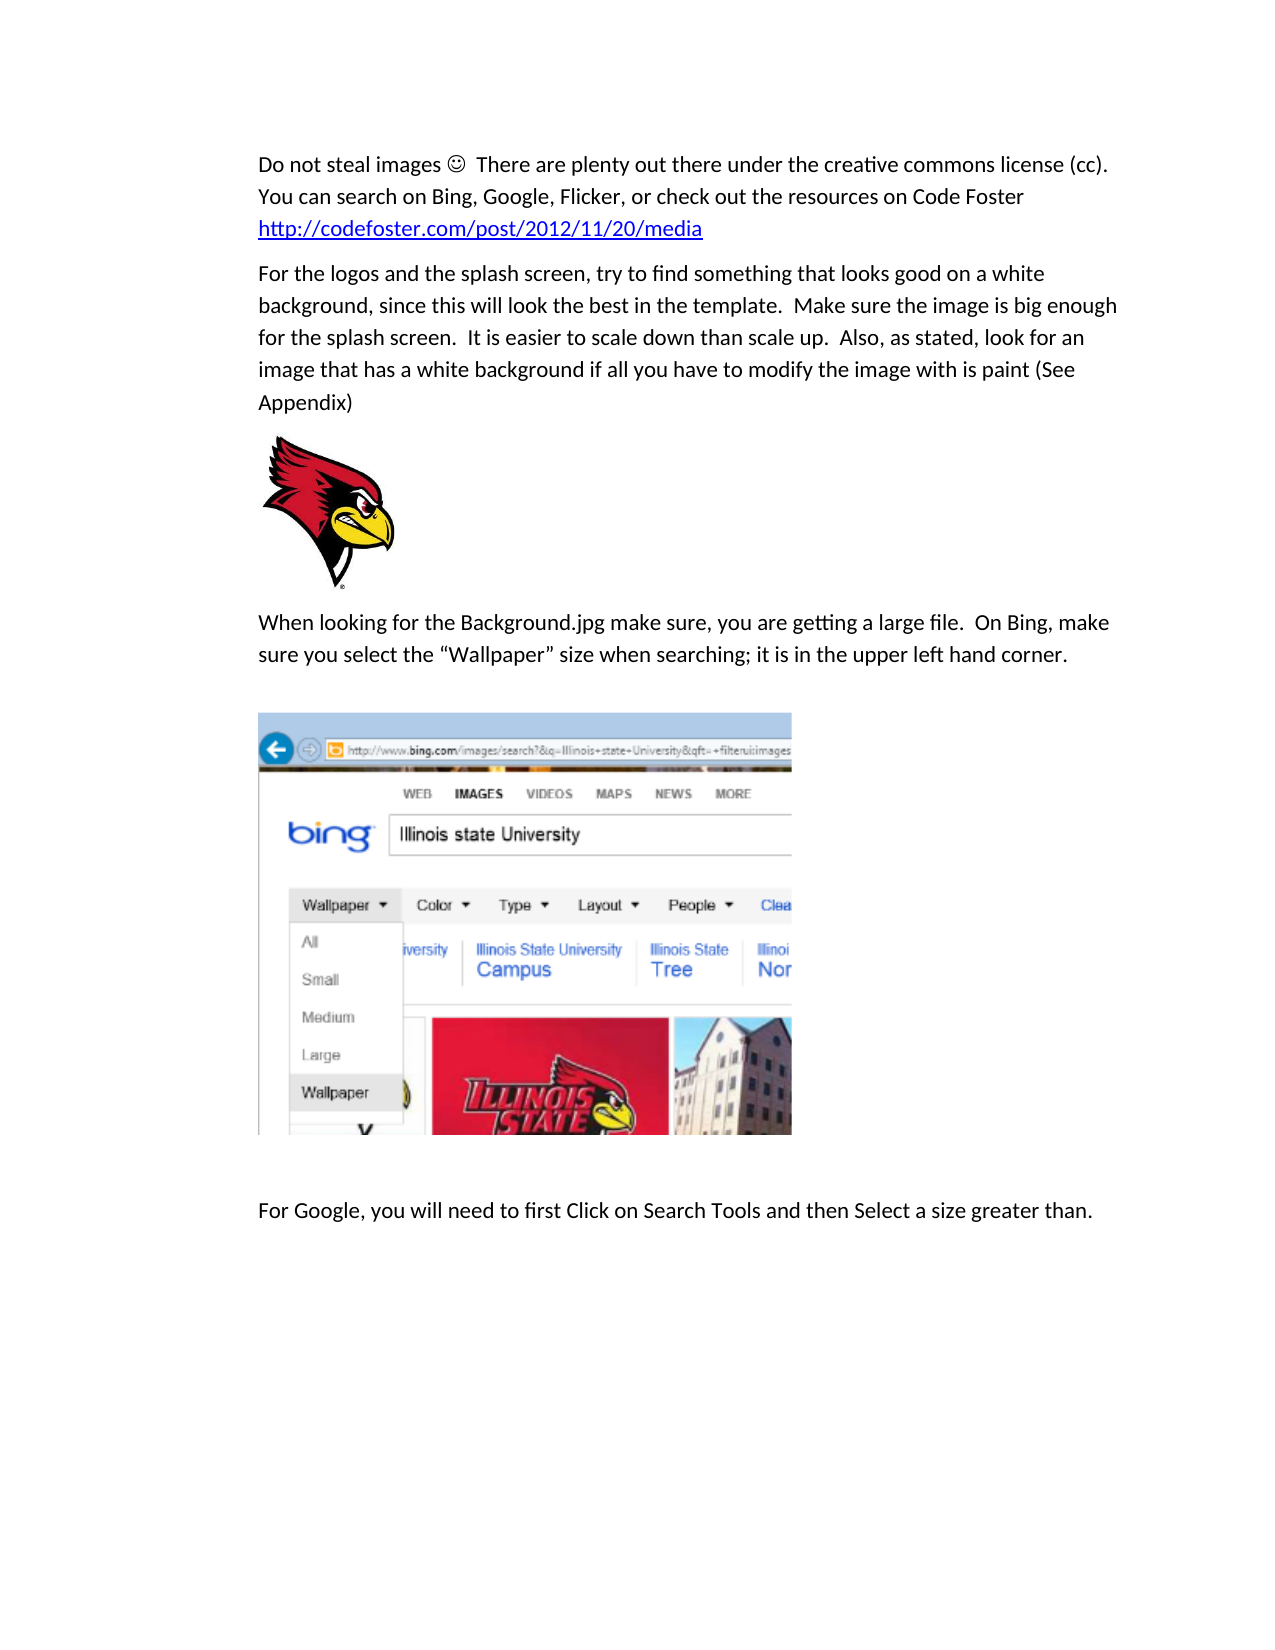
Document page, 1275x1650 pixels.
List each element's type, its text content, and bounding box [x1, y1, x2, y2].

list For the logos and the splash screen, try to find something that looks good on a white background, since this will look the best in the template. Make sure the image is big enough for the splash screen. It is easier to scale down than scale up. Also, as stated, look for an image that has a white background if all you have to modify the image with is paint (See Appendix) [258, 259, 1125, 416]
list For Google, you will need to first Click on Search Tools and then Select a size greater than. [258, 1196, 1125, 1224]
list When looking for the Background.jpg make sure, you are getting a large file. On Bing, make sure you select the “Wallpaper” size when searching; it is in the upper left hand corner. [258, 608, 1125, 669]
picture [258, 432, 396, 592]
picture [258, 685, 792, 1135]
list Do not steal images There are plenty out there under the creative commons license (cc). You can search on Bing, Google, Flicker, or check out the resources on Code Foster http://codefoster.com/post/2012/11/20/media [258, 150, 1125, 242]
